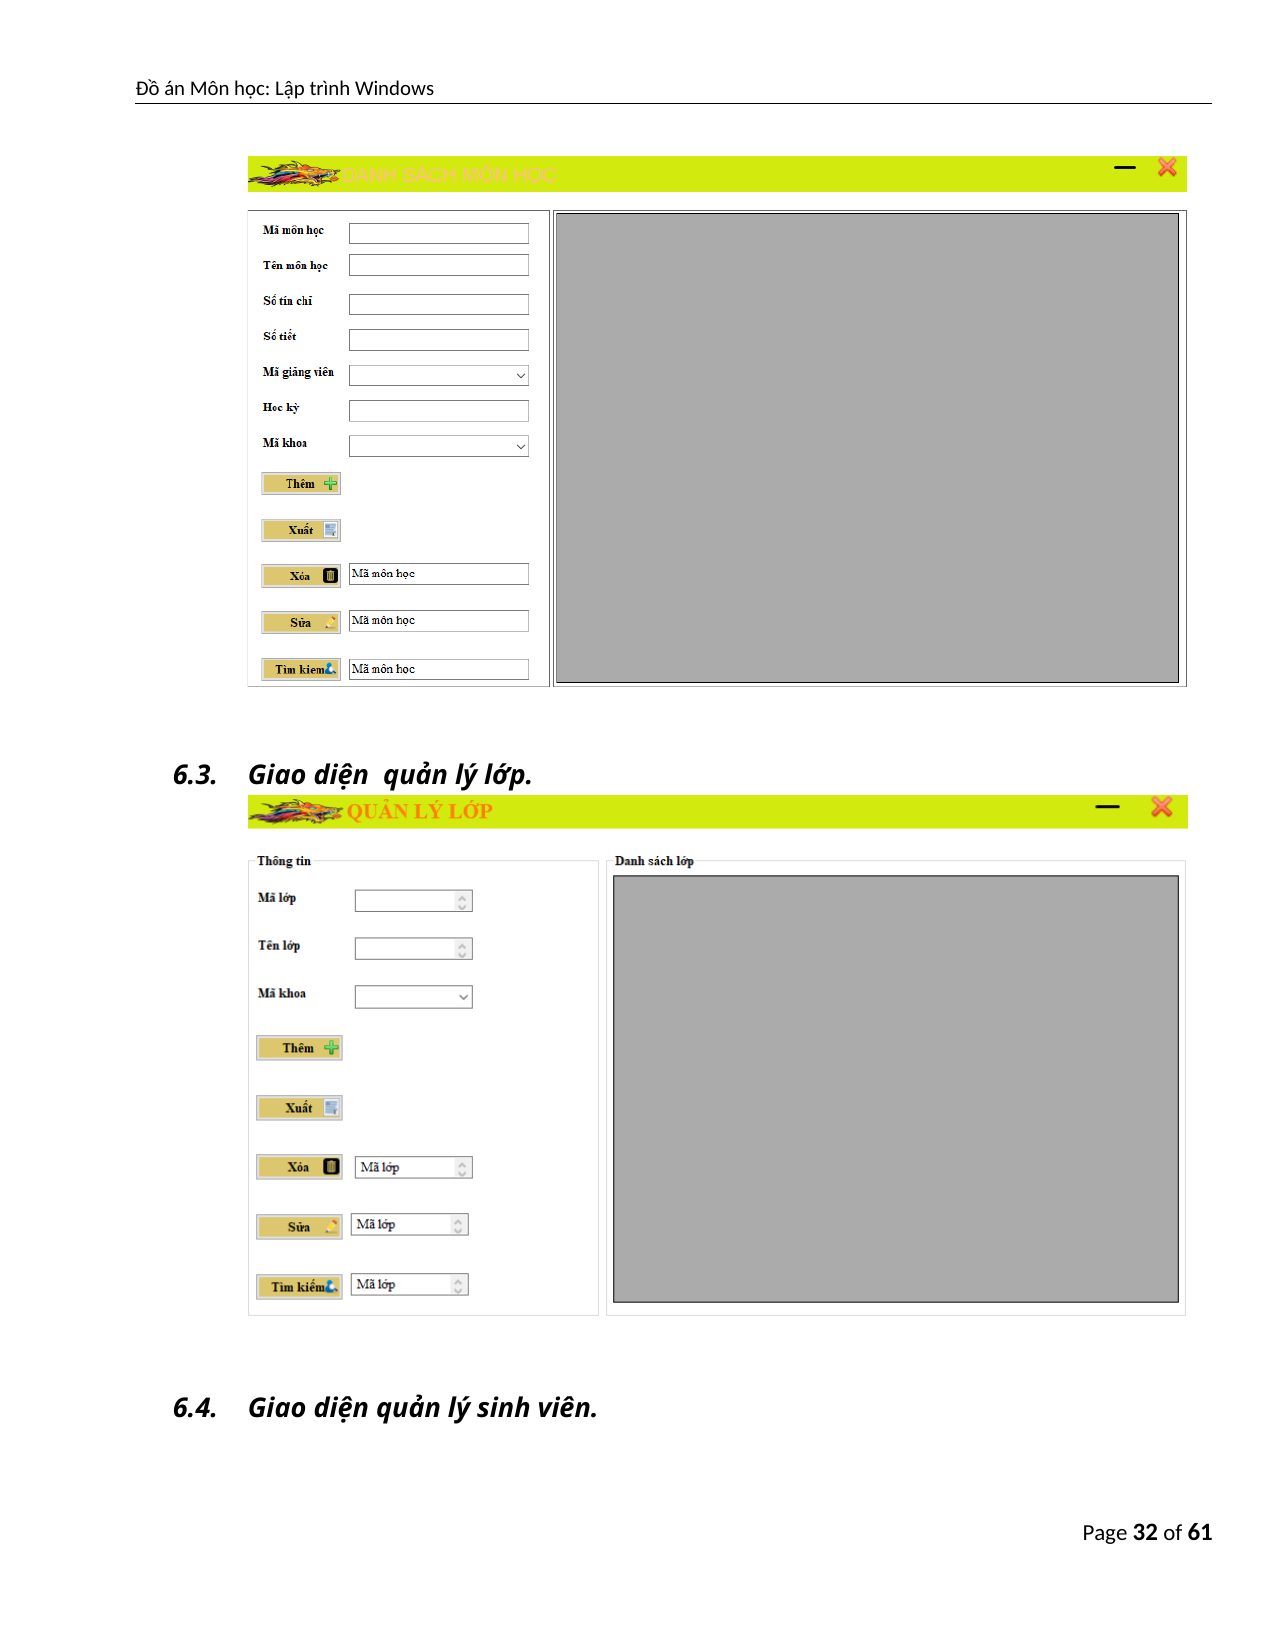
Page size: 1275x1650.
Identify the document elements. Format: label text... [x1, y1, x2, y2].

list Giao diện quản lý lớp. [173, 756, 1212, 793]
list Giao diện quản lý sinh viên. [173, 1389, 1212, 1426]
